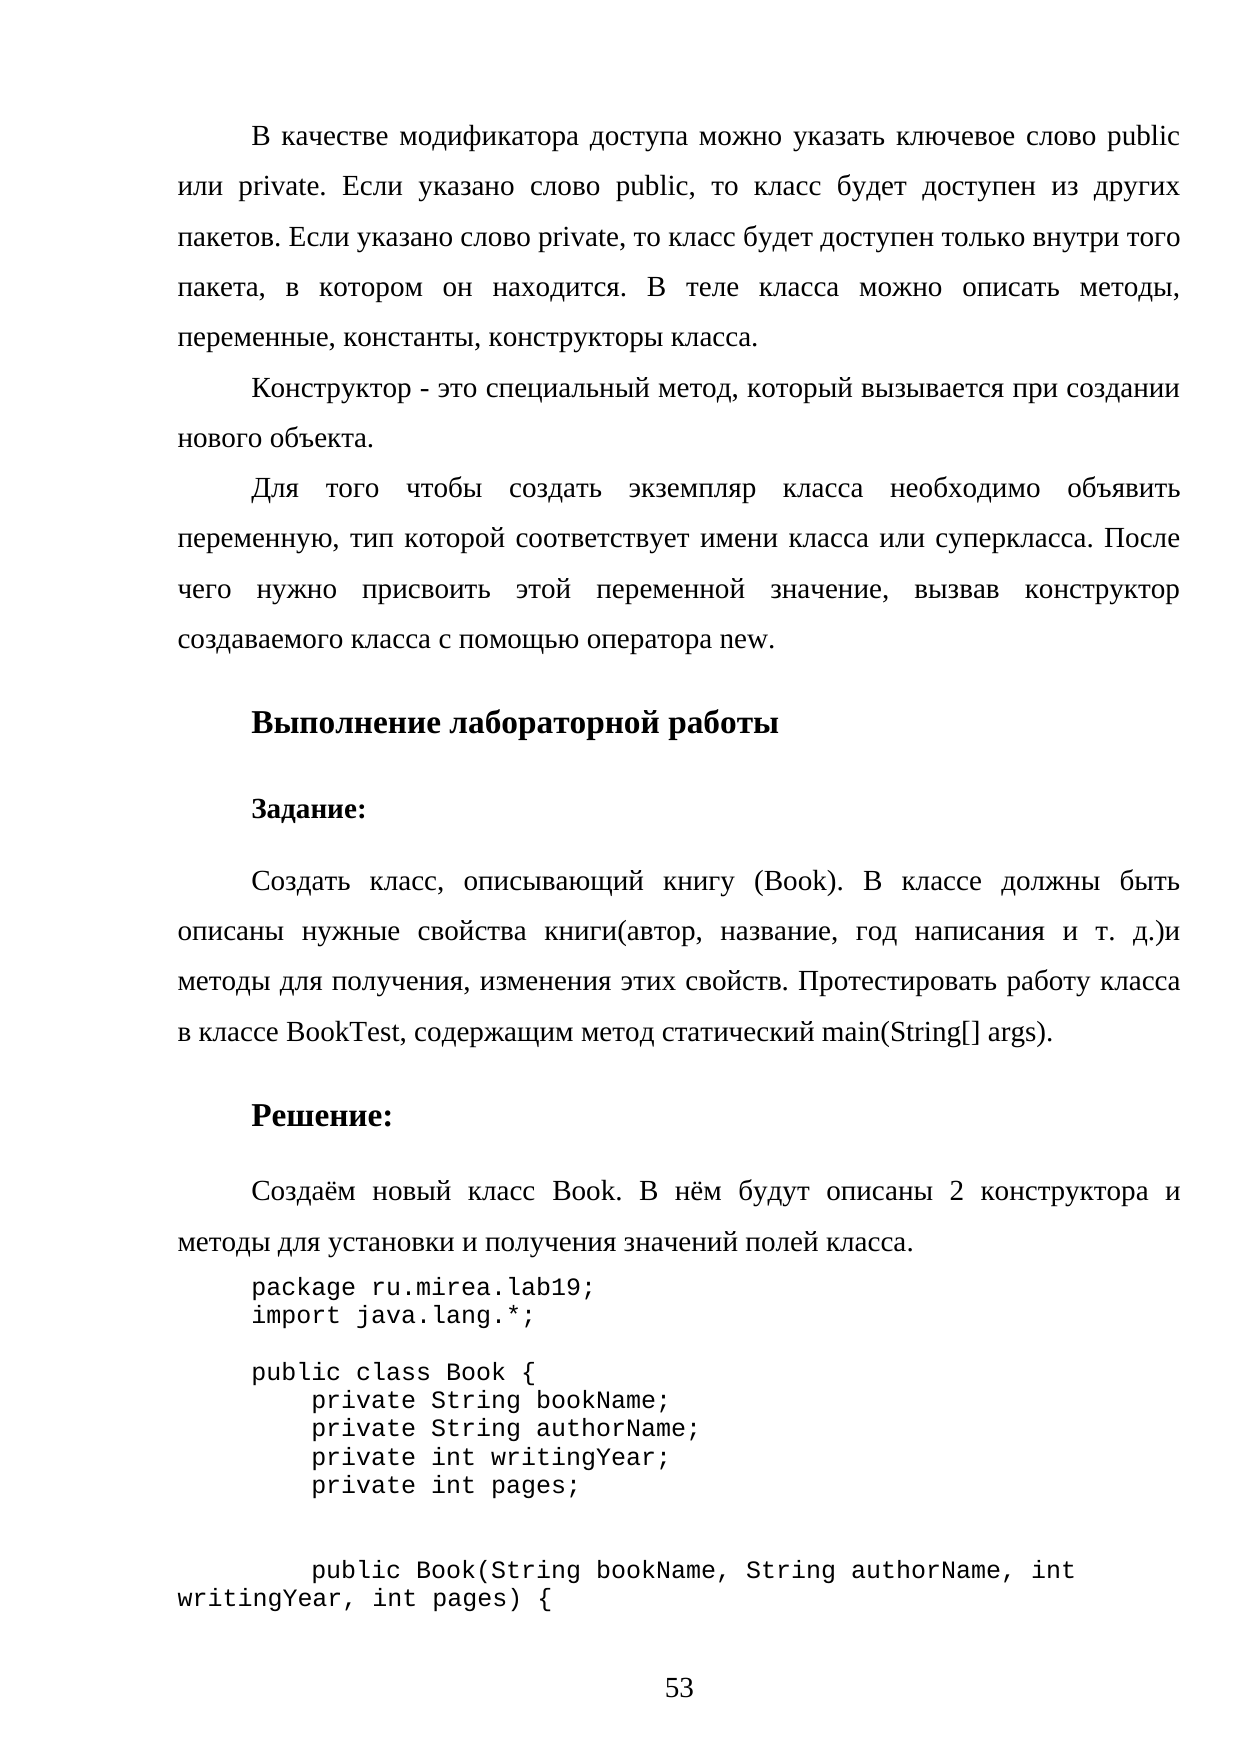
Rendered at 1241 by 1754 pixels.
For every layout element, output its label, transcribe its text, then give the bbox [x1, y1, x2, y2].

text private String authorName; [177, 1416, 1181, 1444]
text public Book(String bookName, String authorName, int writingYear, int pages) { [177, 1557, 1181, 1614]
text В качестве модификатора доступа можно указать ключевое слово public или private. Если указано слово public, то класс будет доступен из других пакетов. Если указано слово private, то класс будет доступен только внутри того пакета, в котором он находится. В теле класса можно описать методы, переменные, константы, конструкторы класса. [177, 118, 1181, 353]
text Создать класс, описывающий книгу (Book). В классе должны быть описаны нужные свойства книги(автор, название, год написания и т. д.)и методы для получения, изменения этих свойств. Протестировать работу класса в классе BookTest, содержащим метод статический main(String[] args). [177, 863, 1181, 1047]
text private int pages; [177, 1472, 1181, 1501]
text Конструктор - это специальный метод, который вызывается при создании нового объекта. [177, 370, 1181, 453]
text package ru.mirea.lab19; [177, 1274, 1181, 1302]
text Задание: [177, 792, 1181, 825]
text public class Book { [177, 1359, 1181, 1387]
text Решение: [251, 1095, 1181, 1133]
text private String bookName; [177, 1387, 1181, 1416]
text Создаём новый класс Book. В нём будут описаны 2 конструктора и методы для установки и получения значений полей класса. [177, 1173, 1181, 1257]
text Выполнение лабораторной работы [251, 703, 1181, 741]
text import java.lang.*; [177, 1302, 1181, 1331]
text Для того чтобы создать экземпляр класса необходимо объявить переменную, тип которой соответствует имени класса или суперкласса. После чего нужно присвоить этой переменной значение, вызвав конструктор создаваемого класса с помощью оператора new. [177, 470, 1181, 655]
text private int writingYear; [177, 1444, 1181, 1472]
